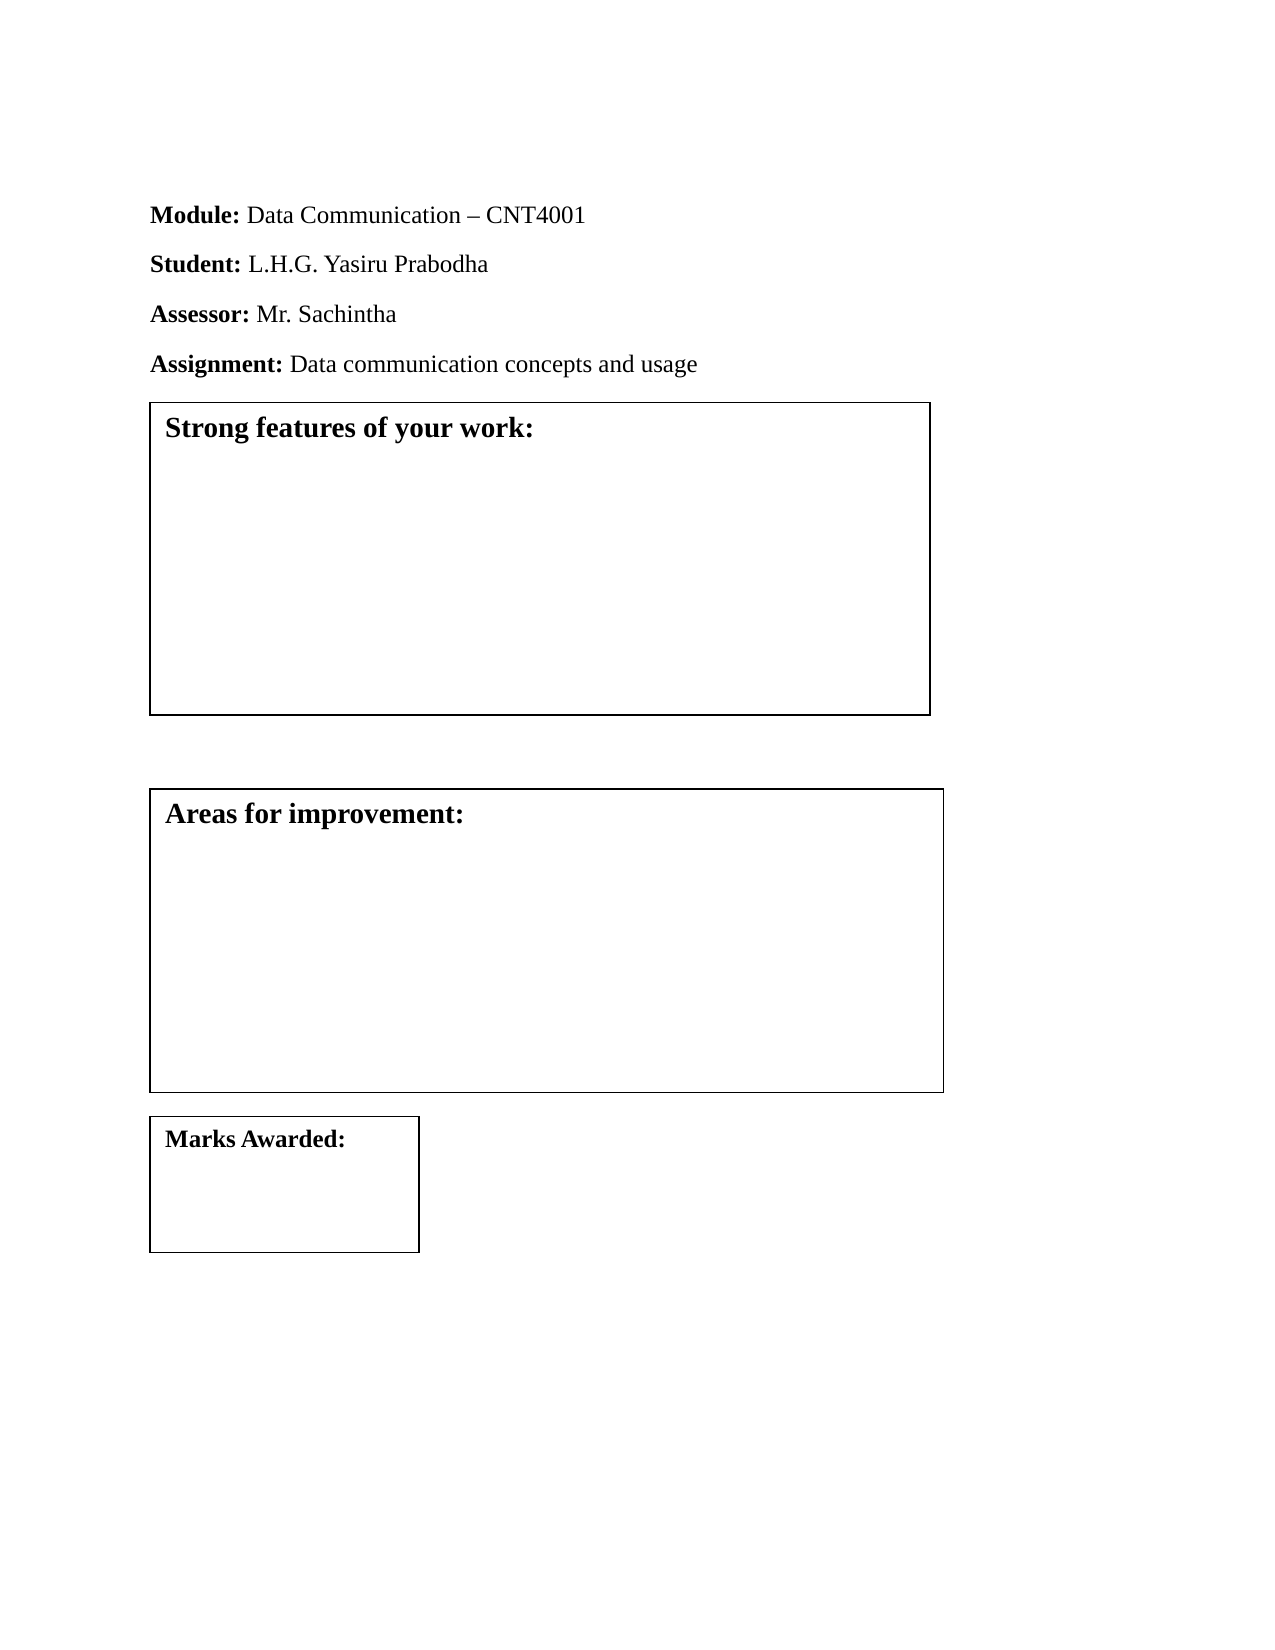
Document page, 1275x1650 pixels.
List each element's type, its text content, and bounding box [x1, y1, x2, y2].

text Assessor: Mr. Sachintha [150, 299, 1125, 328]
text Student: L.H.G. Yasiru Prabodha [150, 249, 1125, 278]
text Module: Data Communication – CNT4001 [150, 200, 1125, 228]
text Assignment: Data communication concepts and usage [150, 349, 1125, 377]
